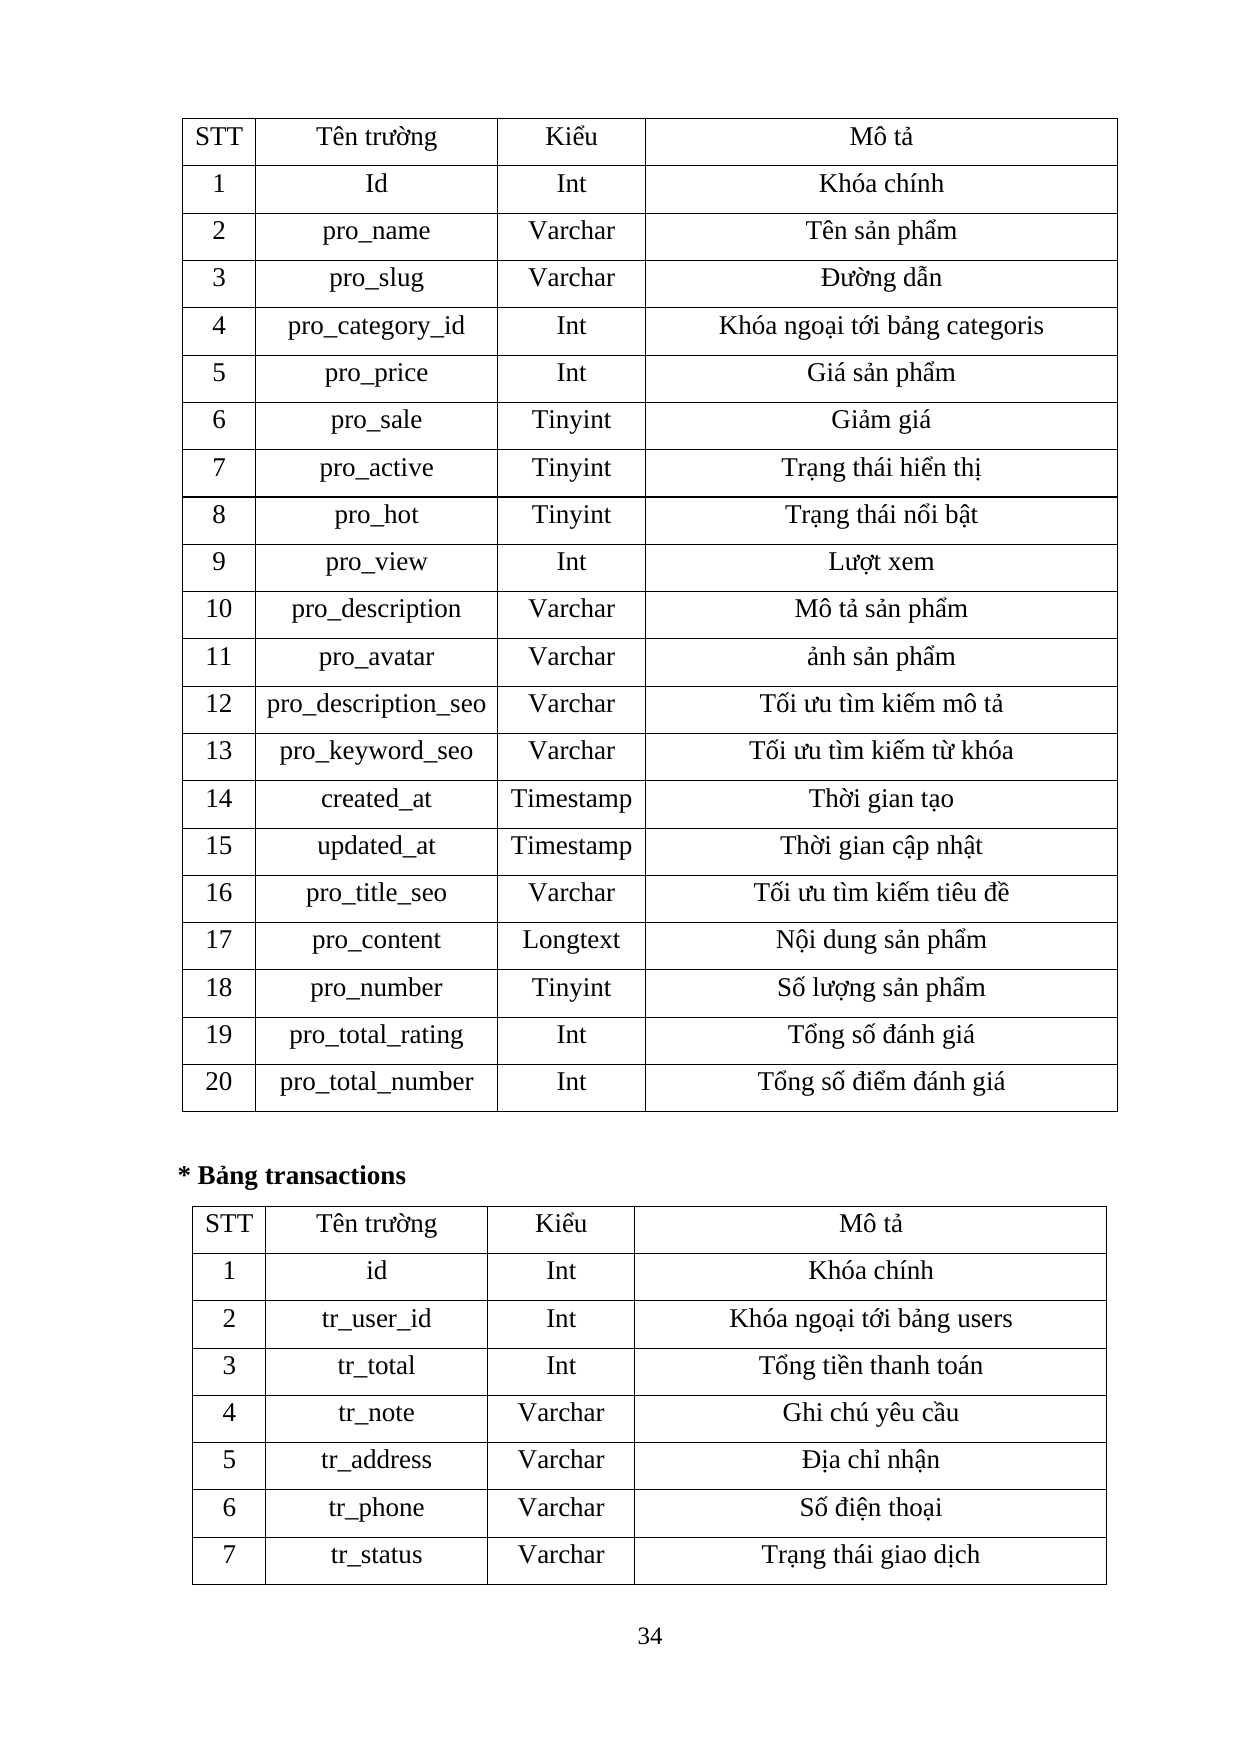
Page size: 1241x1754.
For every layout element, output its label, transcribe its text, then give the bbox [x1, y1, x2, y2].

table_cell 3 [183, 261, 255, 307]
table_cell 20 [183, 1065, 255, 1111]
table_cell Varchar [488, 1443, 634, 1489]
table_cell Id [256, 166, 497, 213]
table_cell Thời gian tạo [646, 781, 1117, 827]
table_cell 16 [183, 876, 255, 922]
table_cell Giảm giá [646, 403, 1117, 449]
table_cell id [266, 1254, 487, 1300]
table_cell pro_total_number [256, 1065, 497, 1111]
table_header Tên trường [256, 119, 497, 165]
table_cell 7 [183, 450, 255, 496]
table_cell pro_title_seo [256, 876, 497, 922]
table_cell pro_view [256, 545, 497, 591]
table_cell Varchar [498, 734, 645, 780]
table_cell pro_content [256, 923, 497, 969]
table_cell Varchar [498, 876, 645, 922]
table_cell pro_hot [256, 498, 497, 544]
table_cell Số điện thoại [635, 1490, 1106, 1537]
table_cell Khóa chính [635, 1254, 1106, 1300]
table_cell 1 [193, 1254, 265, 1300]
table_cell tr_phone [266, 1490, 487, 1537]
table_cell tr_user_id [266, 1301, 487, 1347]
table_cell Int [488, 1254, 634, 1300]
table_cell Tối ưu tìm kiếm tiêu đề [646, 876, 1117, 922]
table_cell pro_description [256, 592, 497, 638]
table_cell updated_at [256, 829, 497, 875]
table_cell Tổng tiền thanh toán [635, 1349, 1106, 1395]
table_cell 7 [193, 1538, 265, 1584]
table_cell pro_avatar [256, 639, 497, 686]
table_cell Varchar [498, 261, 645, 307]
table_cell pro_description_seo [256, 687, 497, 733]
table_cell Nội dung sản phẩm [646, 923, 1117, 969]
table_cell 14 [183, 781, 255, 827]
table_cell Tinyint [498, 403, 645, 449]
table_cell pro_total_rating [256, 1018, 497, 1064]
table_cell Int [498, 545, 645, 591]
table_cell Đường dẫn [646, 261, 1117, 307]
table_cell 1 [183, 166, 255, 213]
table_cell pro_keyword_seo [256, 734, 497, 780]
table_header STT [193, 1207, 265, 1253]
table_cell Trạng thái hiển thị [646, 450, 1117, 496]
table_cell Khóa ngoại tới bảng users [635, 1301, 1106, 1347]
table_cell Ghi chú yêu cầu [635, 1396, 1106, 1442]
table_header Mô tả [635, 1207, 1106, 1253]
table_cell 12 [183, 687, 255, 733]
table_cell pro_sale [256, 403, 497, 449]
table_cell Int [498, 356, 645, 402]
table_cell pro_category_id [256, 308, 497, 354]
table_cell 9 [183, 545, 255, 591]
table_cell Tinyint [498, 450, 645, 496]
table_cell Tinyint [498, 970, 645, 1017]
table_cell Timestamp [498, 829, 645, 875]
table_cell Tổng số điểm đánh giá [646, 1065, 1117, 1111]
table_header STT [183, 119, 255, 165]
table_cell 18 [183, 970, 255, 1017]
table_cell pro_number [256, 970, 497, 1017]
table_cell pro_slug [256, 261, 497, 307]
table_header Tên trường [266, 1207, 487, 1253]
table_cell 2 [183, 214, 255, 260]
table_cell 2 [193, 1301, 265, 1347]
table_cell Khóa chính [646, 166, 1117, 213]
table_cell Timestamp [498, 781, 645, 827]
table_cell Giá sản phẩm [646, 356, 1117, 402]
table_cell Varchar [498, 592, 645, 638]
table_cell tr_status [266, 1538, 487, 1584]
table_cell 4 [183, 308, 255, 354]
table_cell 3 [193, 1349, 265, 1395]
table_cell Int [488, 1349, 634, 1395]
table_cell Mô tả sản phẩm [646, 592, 1117, 638]
table_cell pro_price [256, 356, 497, 402]
table_cell Varchar [498, 687, 645, 733]
table_cell tr_address [266, 1443, 487, 1489]
table_cell 15 [183, 829, 255, 875]
table_cell Int [498, 166, 645, 213]
table_cell Varchar [488, 1490, 634, 1537]
table_cell Địa chỉ nhận [635, 1443, 1106, 1489]
table_cell 5 [183, 356, 255, 402]
table_cell 19 [183, 1018, 255, 1064]
table_cell 6 [193, 1490, 265, 1537]
table_cell 13 [183, 734, 255, 780]
table_cell 5 [193, 1443, 265, 1489]
table_header Kiểu [498, 119, 645, 165]
table_cell 10 [183, 592, 255, 638]
table_cell Longtext [498, 923, 645, 969]
table_cell Trạng thái giao dịch [635, 1538, 1106, 1584]
table_cell 17 [183, 923, 255, 969]
table_cell created_at [256, 781, 497, 827]
table_cell Int [498, 1065, 645, 1111]
table_cell Tối ưu tìm kiếm từ khóa [646, 734, 1117, 780]
table_cell Tinyint [498, 498, 645, 544]
table_cell Varchar [488, 1538, 634, 1584]
table_cell tr_total [266, 1349, 487, 1395]
table_cell 11 [183, 639, 255, 686]
table_cell 8 [183, 498, 255, 544]
table_cell Varchar [498, 639, 645, 686]
table_cell pro_name [256, 214, 497, 260]
table_cell ảnh sản phẩm [646, 639, 1117, 686]
table_cell Int [498, 1018, 645, 1064]
list * Bảng transactions [177, 1159, 1122, 1190]
table_cell Tổng số đánh giá [646, 1018, 1117, 1064]
table_cell Số lượng sản phẩm [646, 970, 1117, 1017]
table_cell Int [488, 1301, 634, 1347]
table_cell 6 [183, 403, 255, 449]
table_cell Lượt xem [646, 545, 1117, 591]
table_header Kiểu [488, 1207, 634, 1253]
table_cell Int [498, 308, 645, 354]
table_cell Varchar [498, 214, 645, 260]
table_cell tr_note [266, 1396, 487, 1442]
table_cell Thời gian cập nhật [646, 829, 1117, 875]
table_cell Varchar [488, 1396, 634, 1442]
table_header Mô tả [646, 119, 1117, 165]
table_cell 4 [193, 1396, 265, 1442]
table_cell Khóa ngoại tới bảng categoris [646, 308, 1117, 354]
table_cell Tên sản phẩm [646, 214, 1117, 260]
table_cell pro_active [256, 450, 497, 496]
table_cell Tối ưu tìm kiếm mô tả [646, 687, 1117, 733]
table_cell Trạng thái nổi bật [646, 498, 1117, 544]
